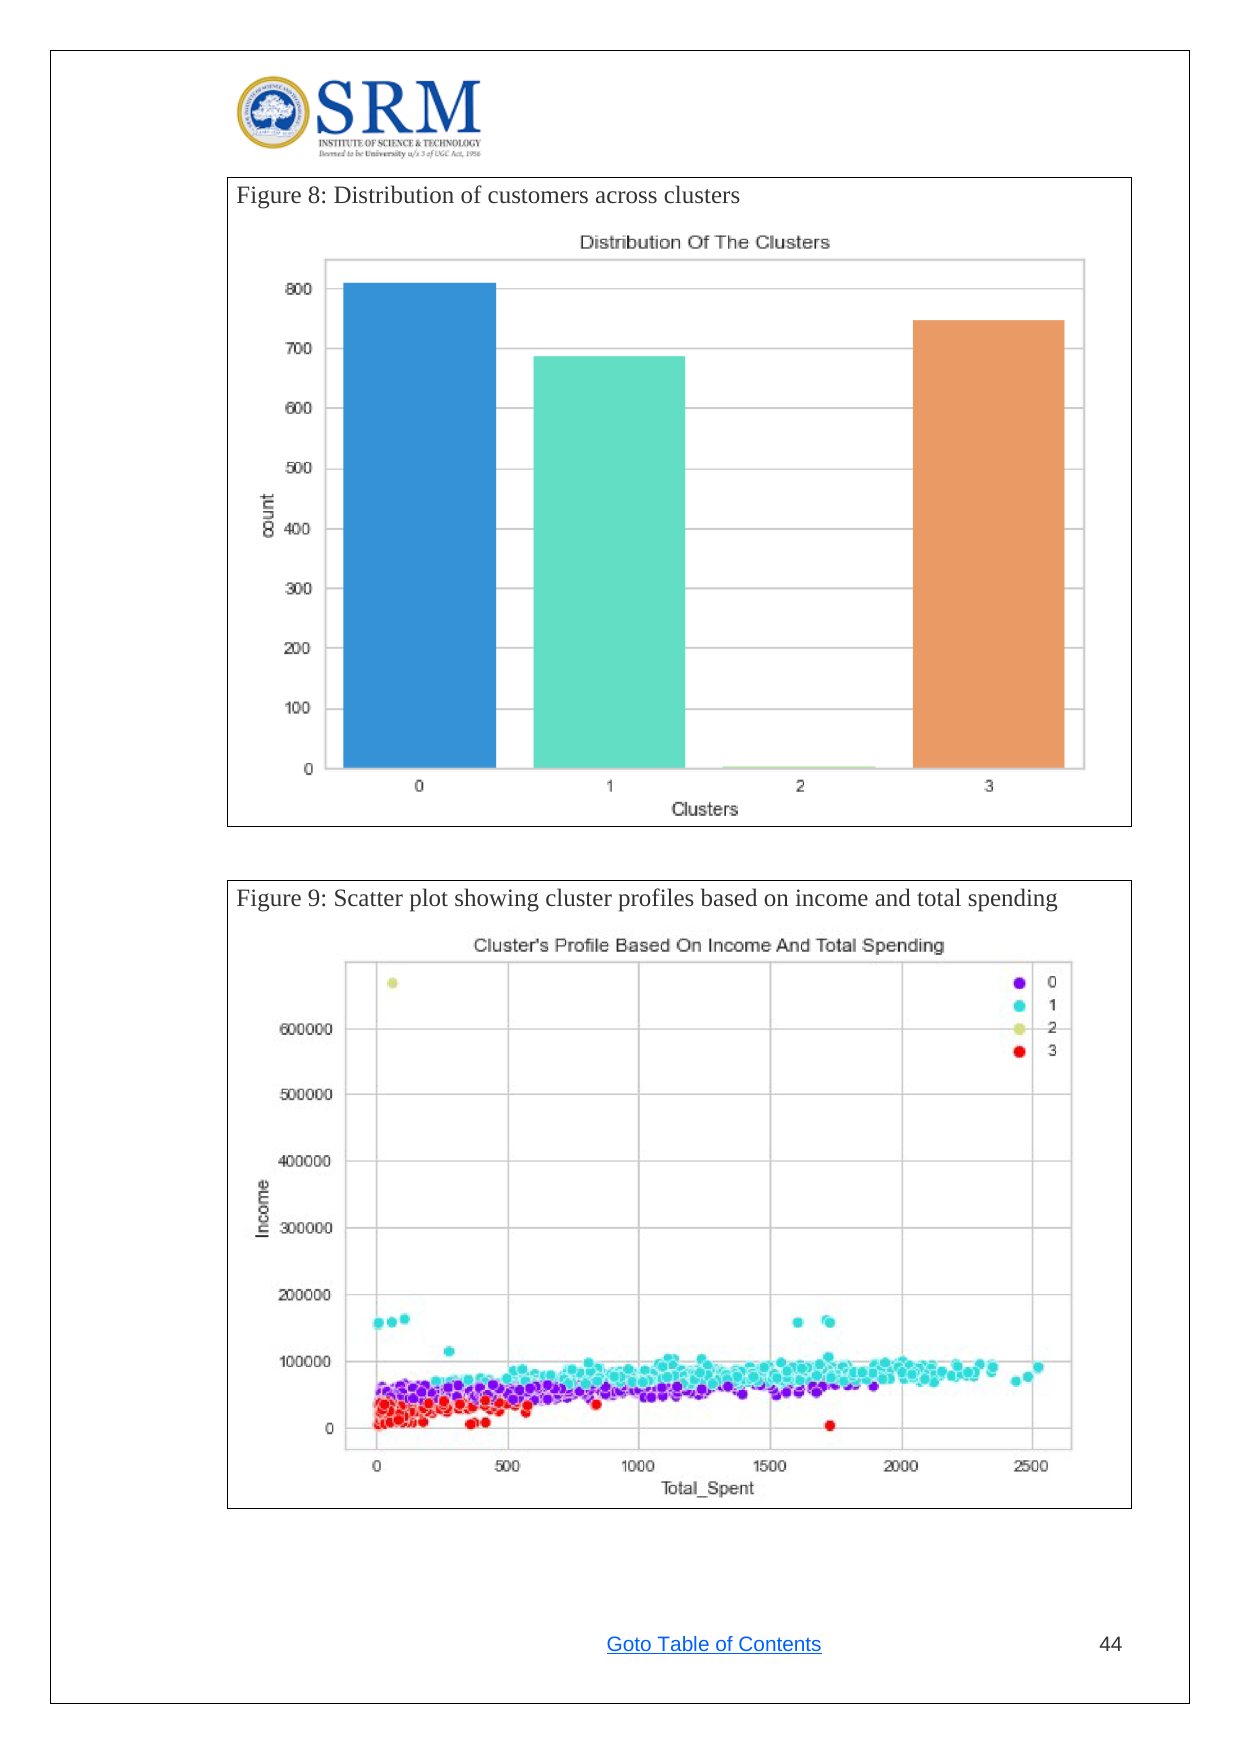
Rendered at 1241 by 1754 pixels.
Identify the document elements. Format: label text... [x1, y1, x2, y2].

text Figure 8: Distribution of customers across clusters [228, 178, 1131, 209]
picture [236, 73, 484, 160]
picture [236, 924, 1123, 1507]
picture [236, 221, 1123, 824]
text Figure 9: Scatter plot showing cluster profiles based on income and total spending [228, 881, 1131, 912]
